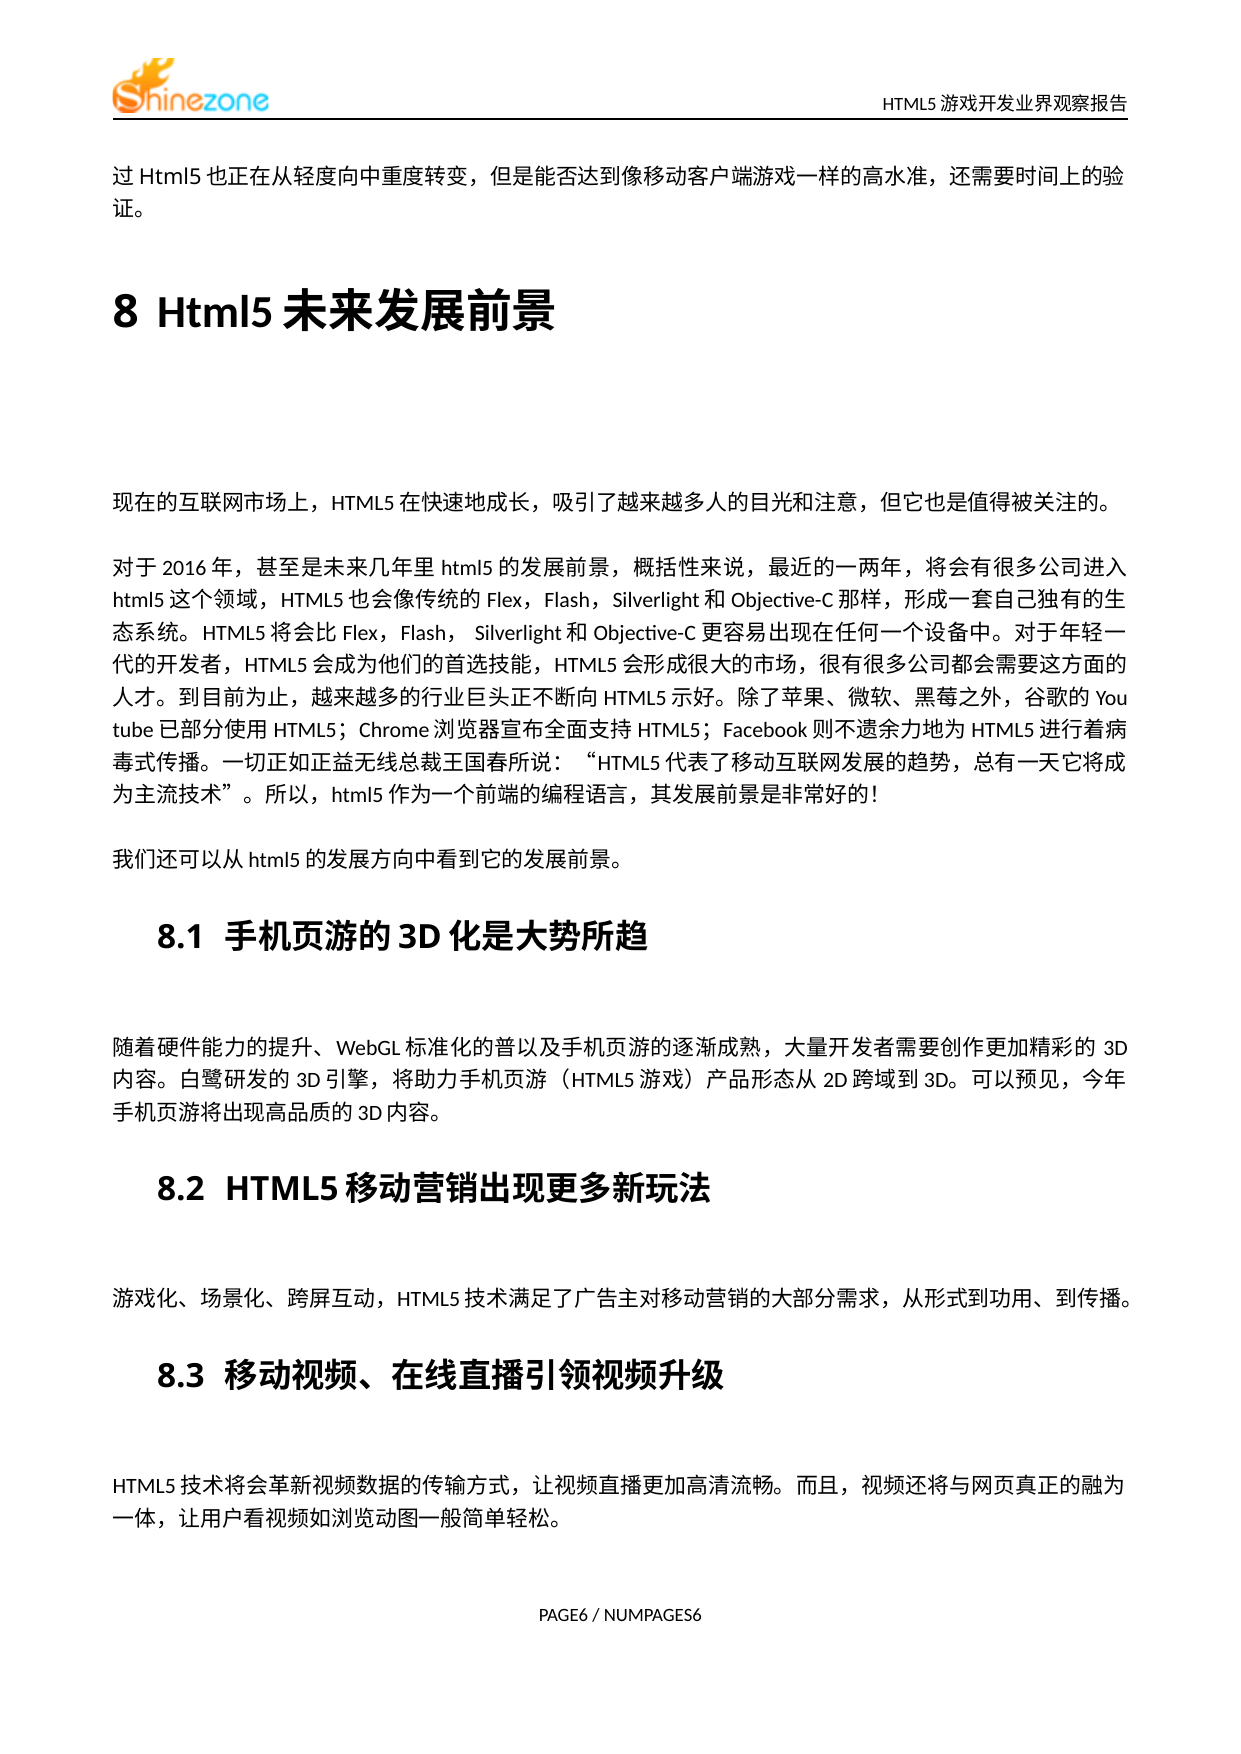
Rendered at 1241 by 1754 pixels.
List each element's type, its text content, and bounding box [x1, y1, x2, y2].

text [112, 158, 1128, 223]
subtitle 移动视频、在线直播引领视频升级 [157, 1341, 1128, 1406]
text 随着硬件能力的提升、WebGL标准化的普以及手机页游的逐渐成熟，大量开发者需要创作更加精彩的3D内容。白鹭研发的3D引擎，将助力手机页游（HTML5游戏）产品形态从2D跨域到3D。可以预见，今年手机页游将出现高品质的3D内容。 [112, 1029, 1128, 1127]
text 我们还可以从html5的发展方向中看到它的发展前景。 [112, 842, 1128, 874]
text HTML5技术将会革新视频数据的传输方式，让视频直播更加高清流畅。而且，视频还将与网页真正的融为一体，让用户看视频如浏览动图一般简单轻松。 [112, 1468, 1128, 1533]
subtitle Html5未来发展前景 [112, 259, 1128, 356]
picture [112, 58, 269, 113]
subtitle 手机页游的3D化是大势所趋 [157, 902, 1128, 967]
text 游戏化、场景化、跨屏互动，HTML5技术满足了广告主对移动营销的大部分需求，从形式到功用、到传播。 [112, 1281, 1128, 1313]
subtitle HTML5移动营销出现更多新玩法 [157, 1154, 1128, 1219]
text 现在的互联网市场上，HTML5在快速地成长，吸引了越来越多人的目光和注意，但它也是值得被关注的。 [112, 484, 1128, 517]
text 对于2016年，甚至是未来几年里html5的发展前景，概括性来说，最近的一两年，将会有很多公司进入html5这个领域，HTML5也会像传统的Flex，Flash，Silverlight和Objective-C那样，形成一套自己独有的生态系统。HTML5将会比Flex，Flash， Silverlight和Objective-C更容易出现在任何一个设备中。对于年轻一代的开发者，HTML5会成为他们的首选技能，HTML5会形成很大的市场，很有很多公司都会需要这方面的人才。到目前为止，越来越多的行业巨头正不断向HTML5示好。除了苹果、微软、黑莓之外，谷歌的You tube已部分使用HTML5；Chrome浏览器宣布全面支持HTML5；Facebook则不遗余力地为HTML5进行着病毒式传播。一切正如正益无线总裁王国春所说：“HTML5代表了移动互联网发展的趋势，总有一天它将成为主流技术”。所以，html5作为一个前端的编程语言，其发展前景是非常好的！ [112, 549, 1128, 809]
